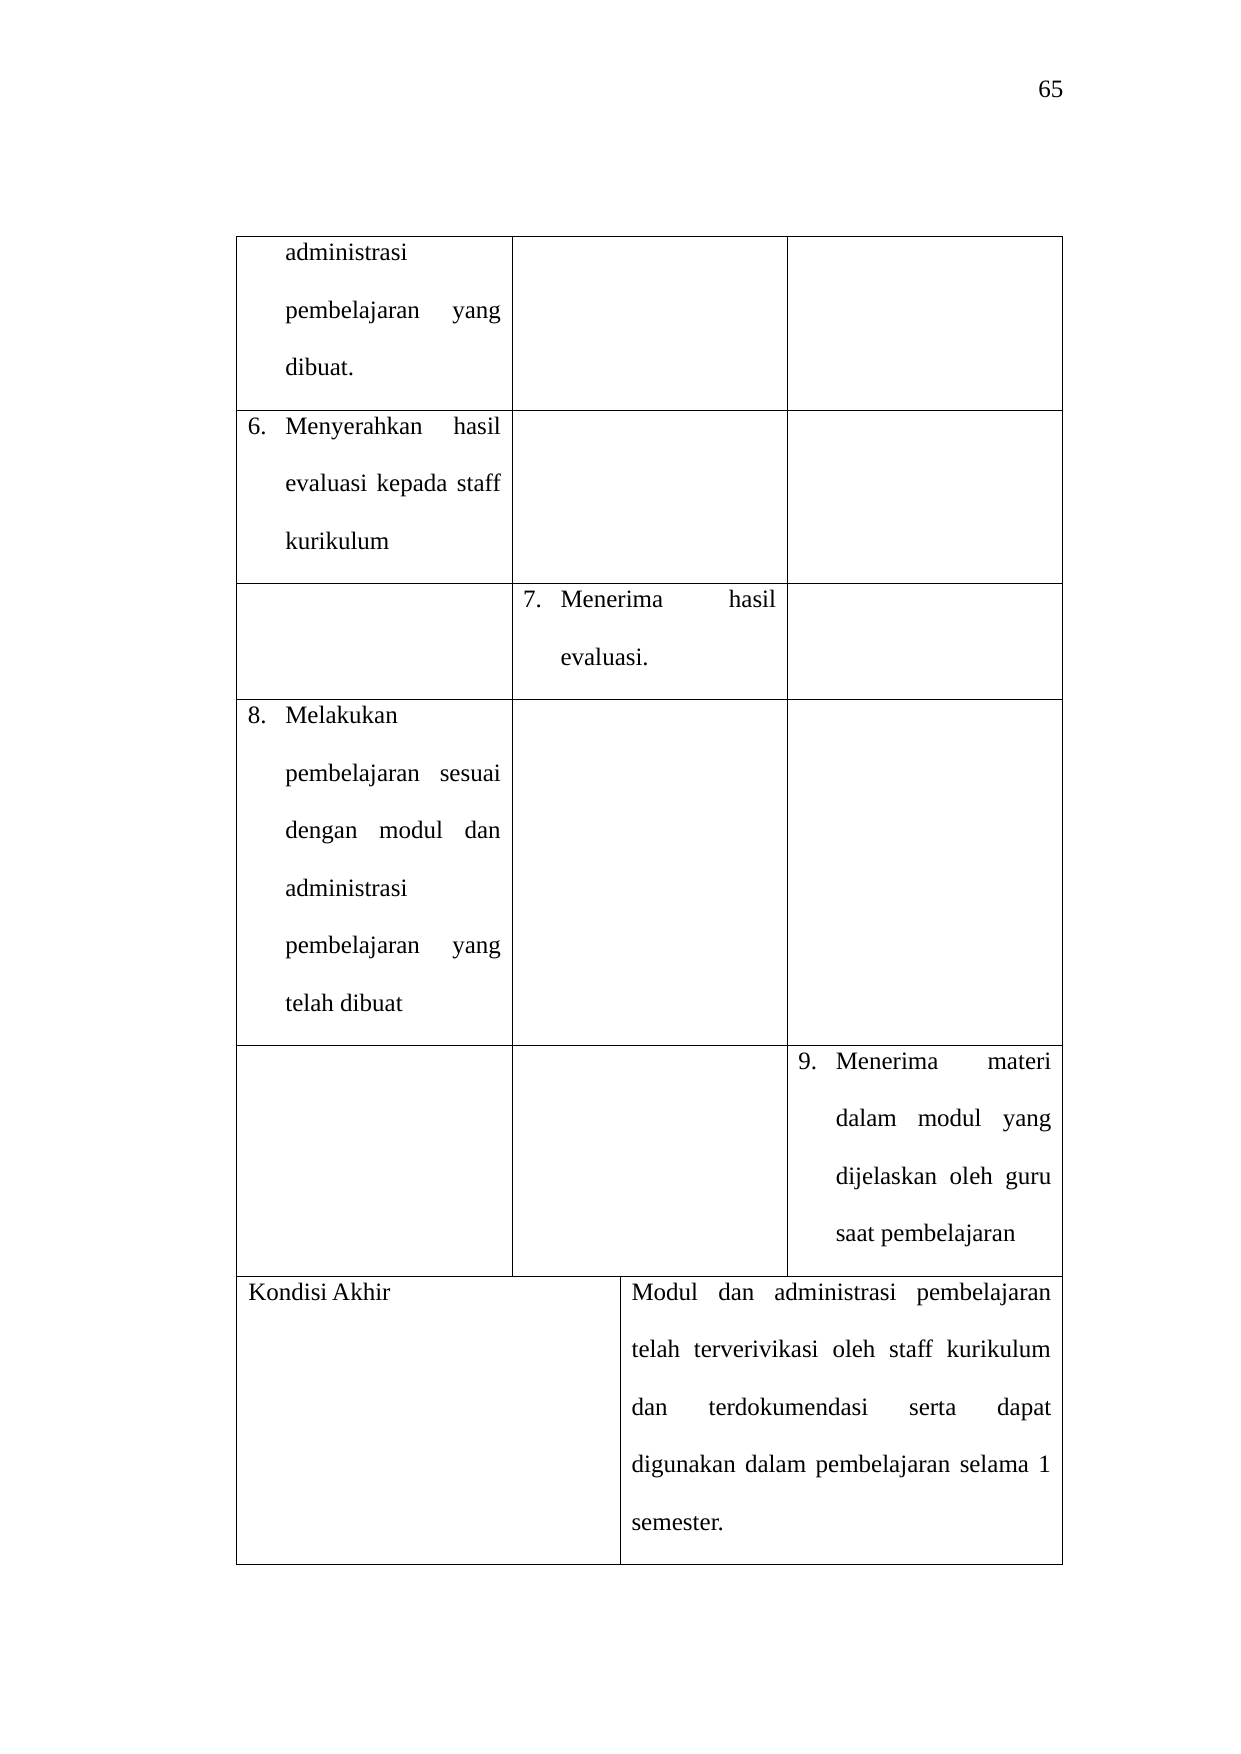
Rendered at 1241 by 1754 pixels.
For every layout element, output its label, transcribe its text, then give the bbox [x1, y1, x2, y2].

table_cell Modul dan administrasi pembelajaran telah terverivikasi oleh staff kurikulum dan terdokumendasi serta dapat digunakan dalam pembelajaran selama 1 semester. [621, 1277, 1062, 1564]
table_cell Menyerahkan hasil evaluasi kepada staff kurikulum [237, 411, 512, 583]
table_cell [788, 237, 1062, 410]
table_cell Menerima materi dalam modul yang dijelaskan oleh guru saat pembelajaran [788, 1046, 1062, 1276]
table_cell Melakukan pembelajaran sesuai dengan modul dan administrasi pembelajaran yang telah dibuat [237, 700, 512, 1045]
table_cell [788, 411, 1062, 583]
table_cell [513, 700, 787, 1045]
table_cell [513, 411, 787, 583]
table_cell [513, 237, 787, 410]
table_cell Menerima hasil evaluasi. [513, 584, 787, 699]
table_cell [513, 1046, 787, 1276]
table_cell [237, 237, 512, 410]
table_cell Kondisi Akhir [237, 1277, 620, 1564]
table_cell [788, 584, 1062, 699]
table_cell [237, 1046, 512, 1276]
table_cell [237, 584, 512, 699]
table_cell [788, 700, 1062, 1045]
